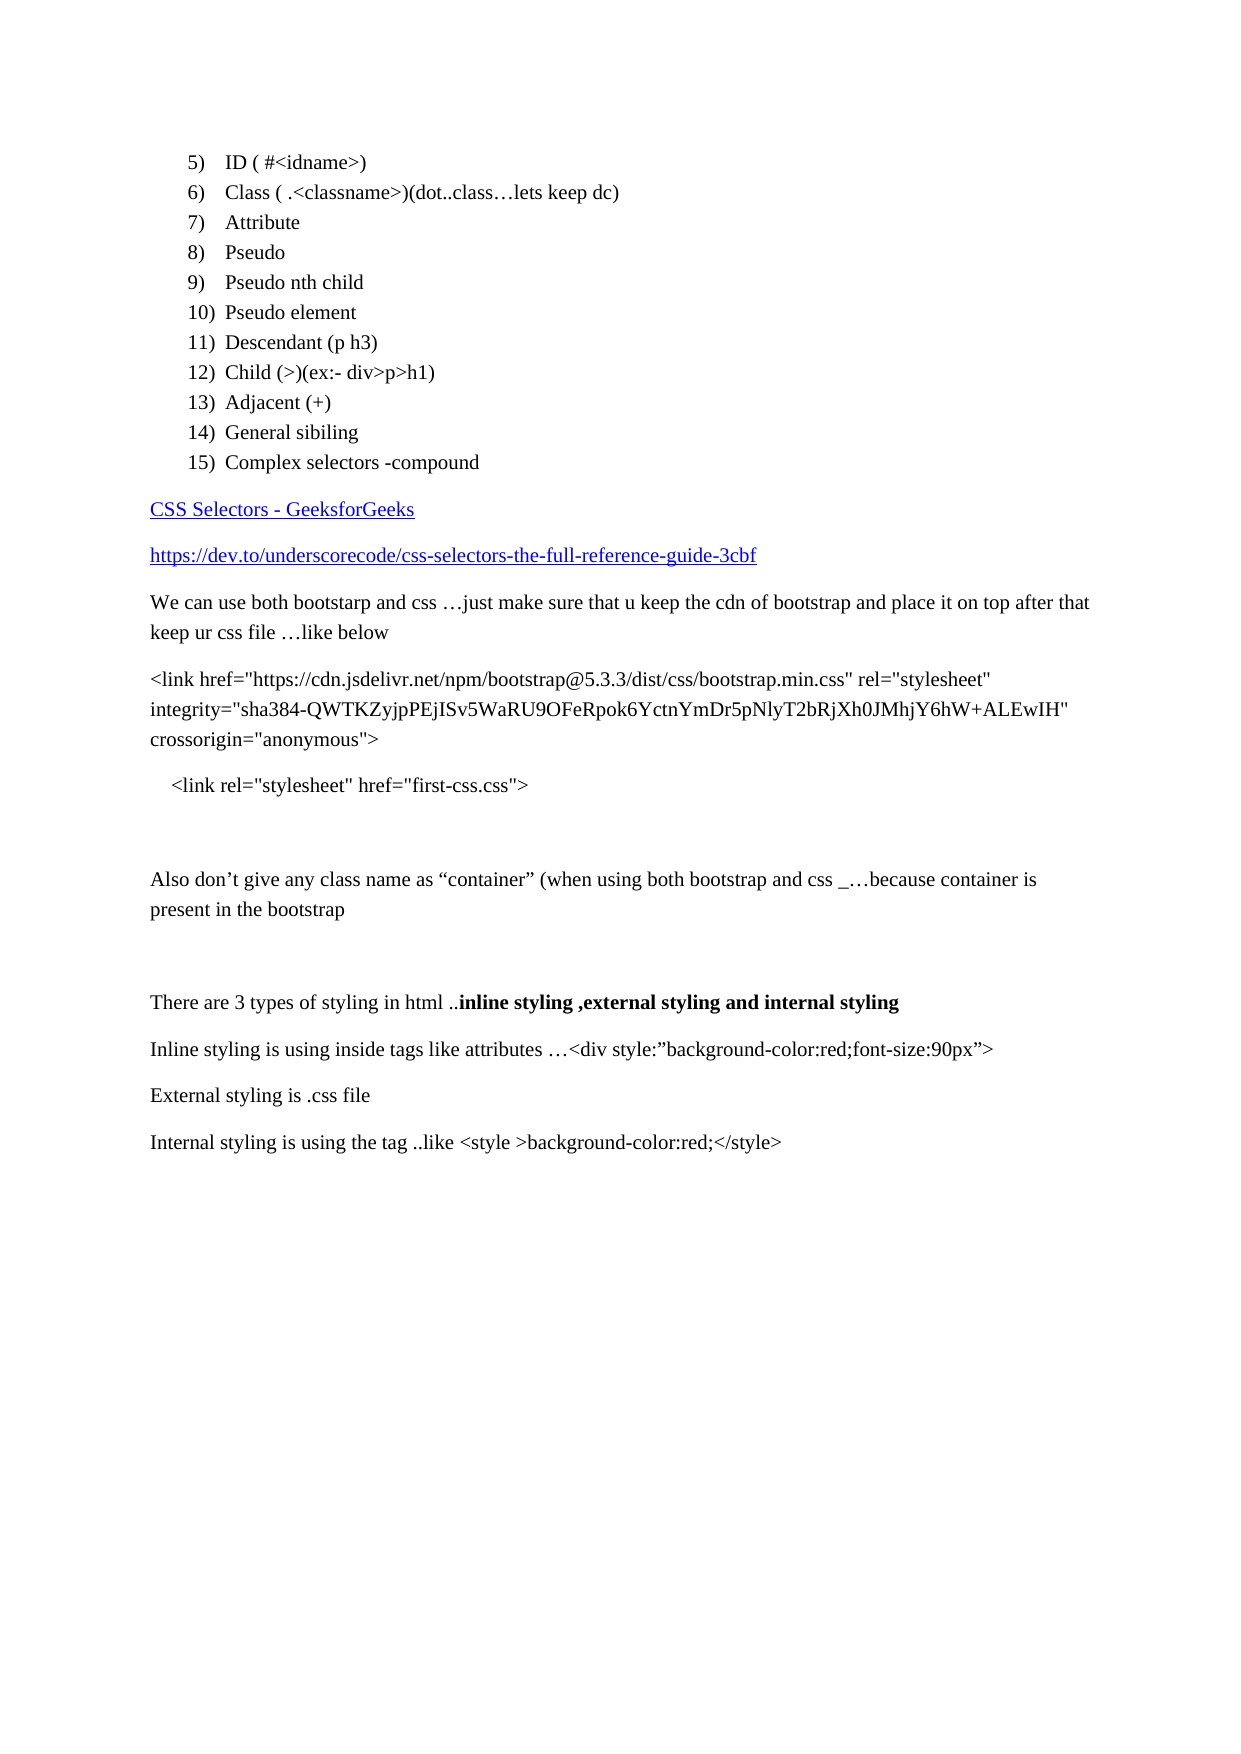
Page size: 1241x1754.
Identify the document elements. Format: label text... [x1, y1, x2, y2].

list Attribute [187, 210, 1090, 234]
text <link rel="stylesheet" href="first-css.css"> [150, 773, 1090, 797]
list Pseudo [187, 240, 1090, 264]
text https://dev.to/underscorecode/css-selectors-the-full-reference-guide-3cbf [150, 543, 1090, 567]
text <link href="https://cdn.jsdelivr.net/npm/bootstrap@5.3.3/dist/css/bootstrap.min.css" rel="stylesheet" integrity="sha384-QWTKZyjpPEjISv5WaRU9OFeRpok6YctnYmDr5pNlyT2bRjXh0JMhjY6hW+ALEwIH" crossorigin="anonymous"> [150, 667, 1090, 751]
list General sibiling [187, 420, 1090, 444]
list Complex selectors -compound [187, 450, 1090, 474]
list Child (>)(ex:- div>p>h1) [187, 360, 1090, 384]
list ID ( #<idname>) [187, 150, 1090, 174]
text We can use both bootstarp and css …just make sure that u keep the cdn of bootstrap and place it on top after that keep ur css file …like below [150, 590, 1090, 644]
text There are 3 types of styling in html ..inline styling ,external styling and internal styling [150, 990, 1090, 1014]
list Class ( .<classname>)(dot..class…lets keep dc) [187, 180, 1090, 204]
text External styling is .css file [150, 1083, 1090, 1107]
text Inline styling is using inside tags like attributes …<div style:”background-color:red;font-size:90px”> [150, 1037, 1090, 1061]
list Adjacent (+) [187, 390, 1090, 414]
text Also don’t give any class name as “container” (when using both bootstrap and css _…because container is present in the bootstrap [150, 867, 1090, 921]
text Internal styling is using the tag ..like <style >background-color:red;</style> [150, 1130, 1090, 1154]
list Pseudo nth child [187, 270, 1090, 294]
text CSS Selectors - GeeksforGeeks [150, 497, 1090, 521]
list Descendant (p h3) [187, 330, 1090, 354]
list Pseudo element [187, 300, 1090, 324]
